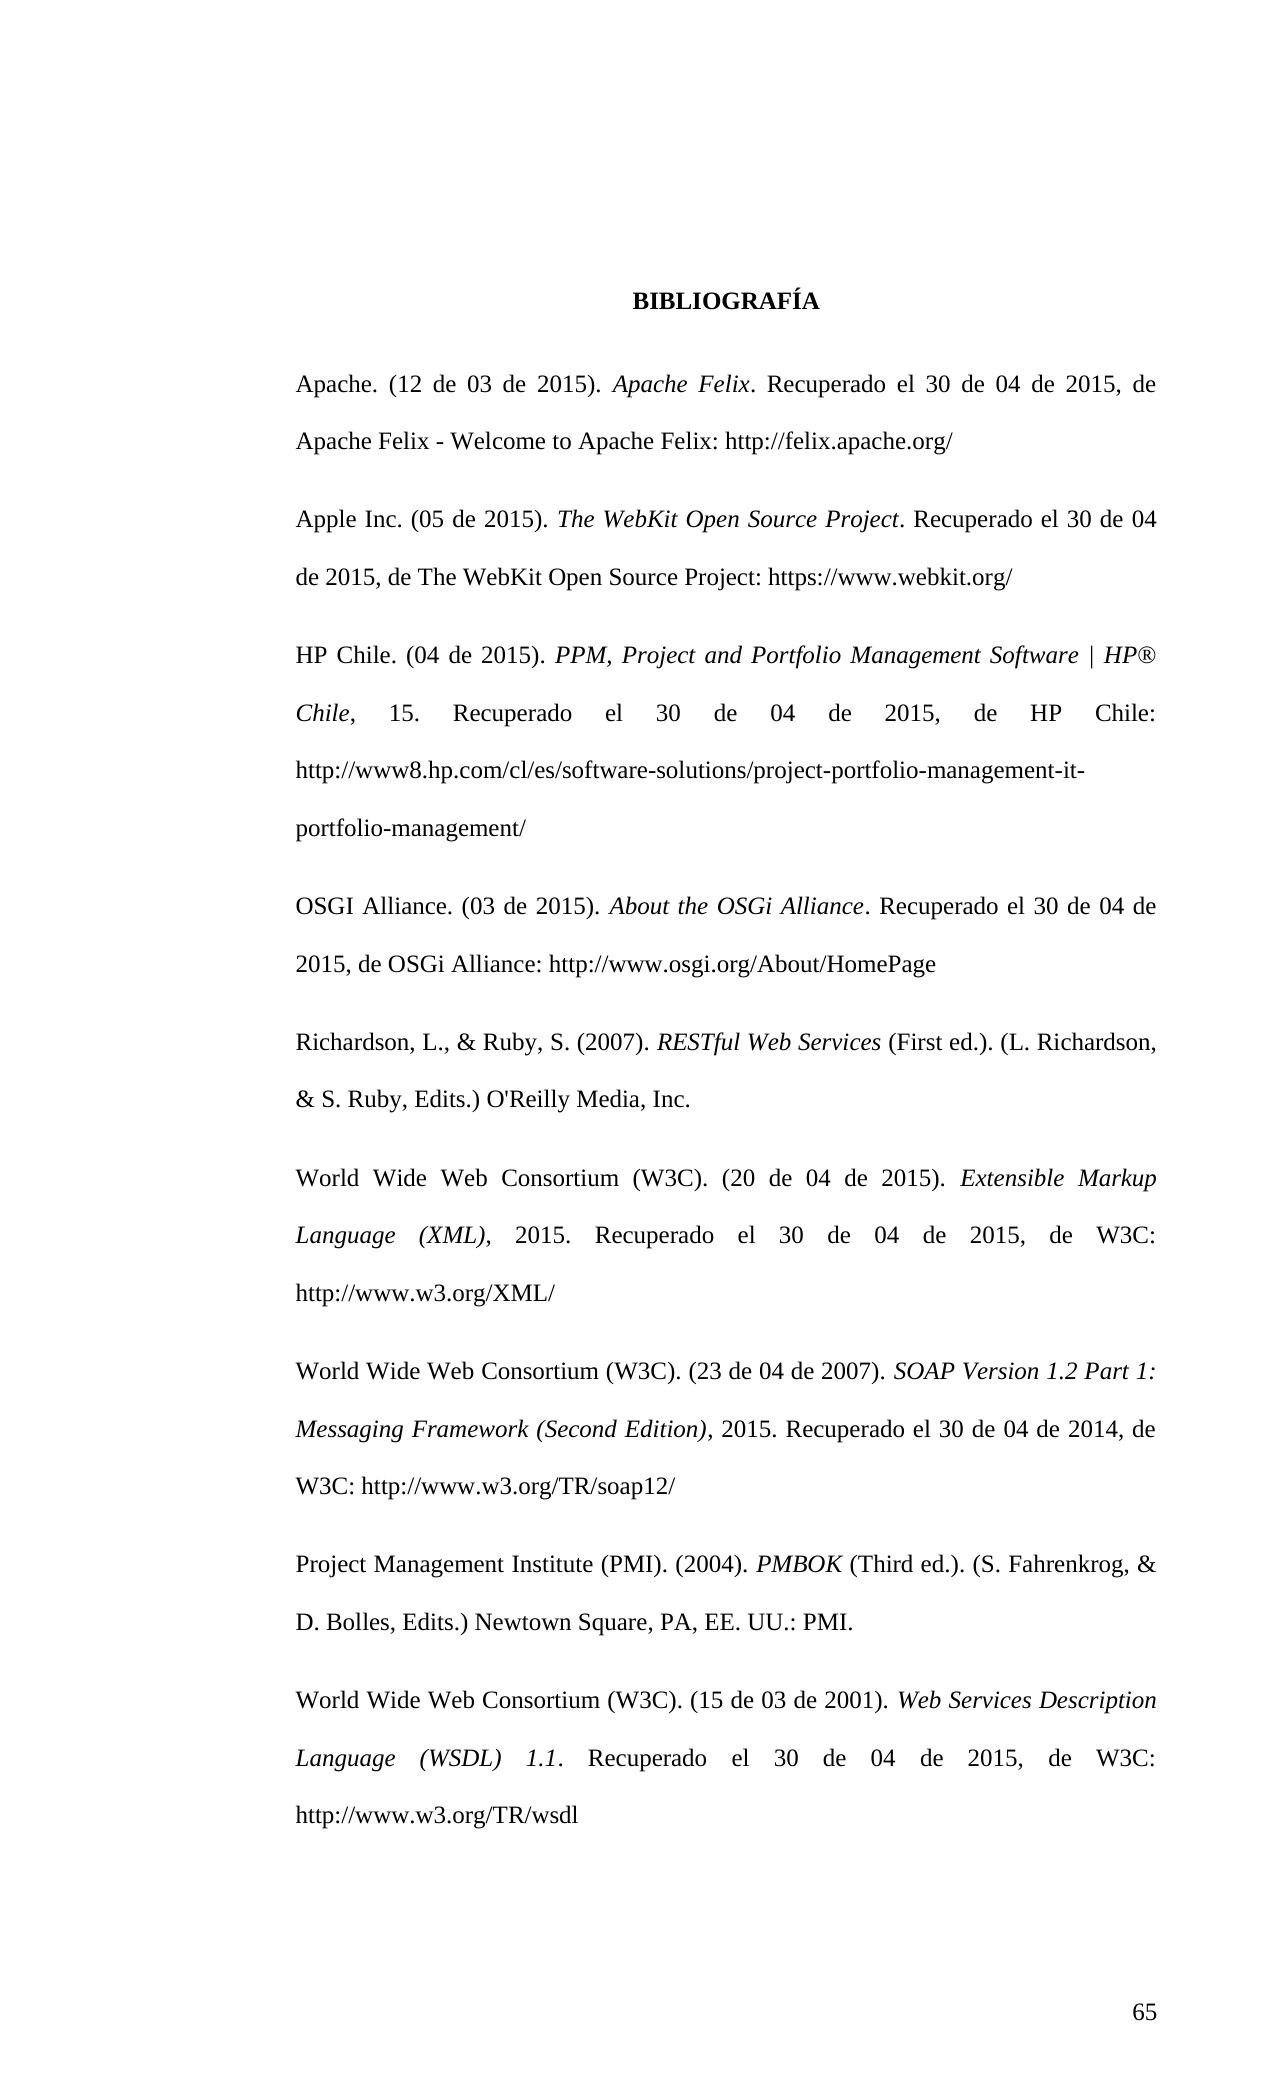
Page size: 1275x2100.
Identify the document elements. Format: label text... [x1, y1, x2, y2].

subtitle Bibliografía [295, 286, 1157, 315]
